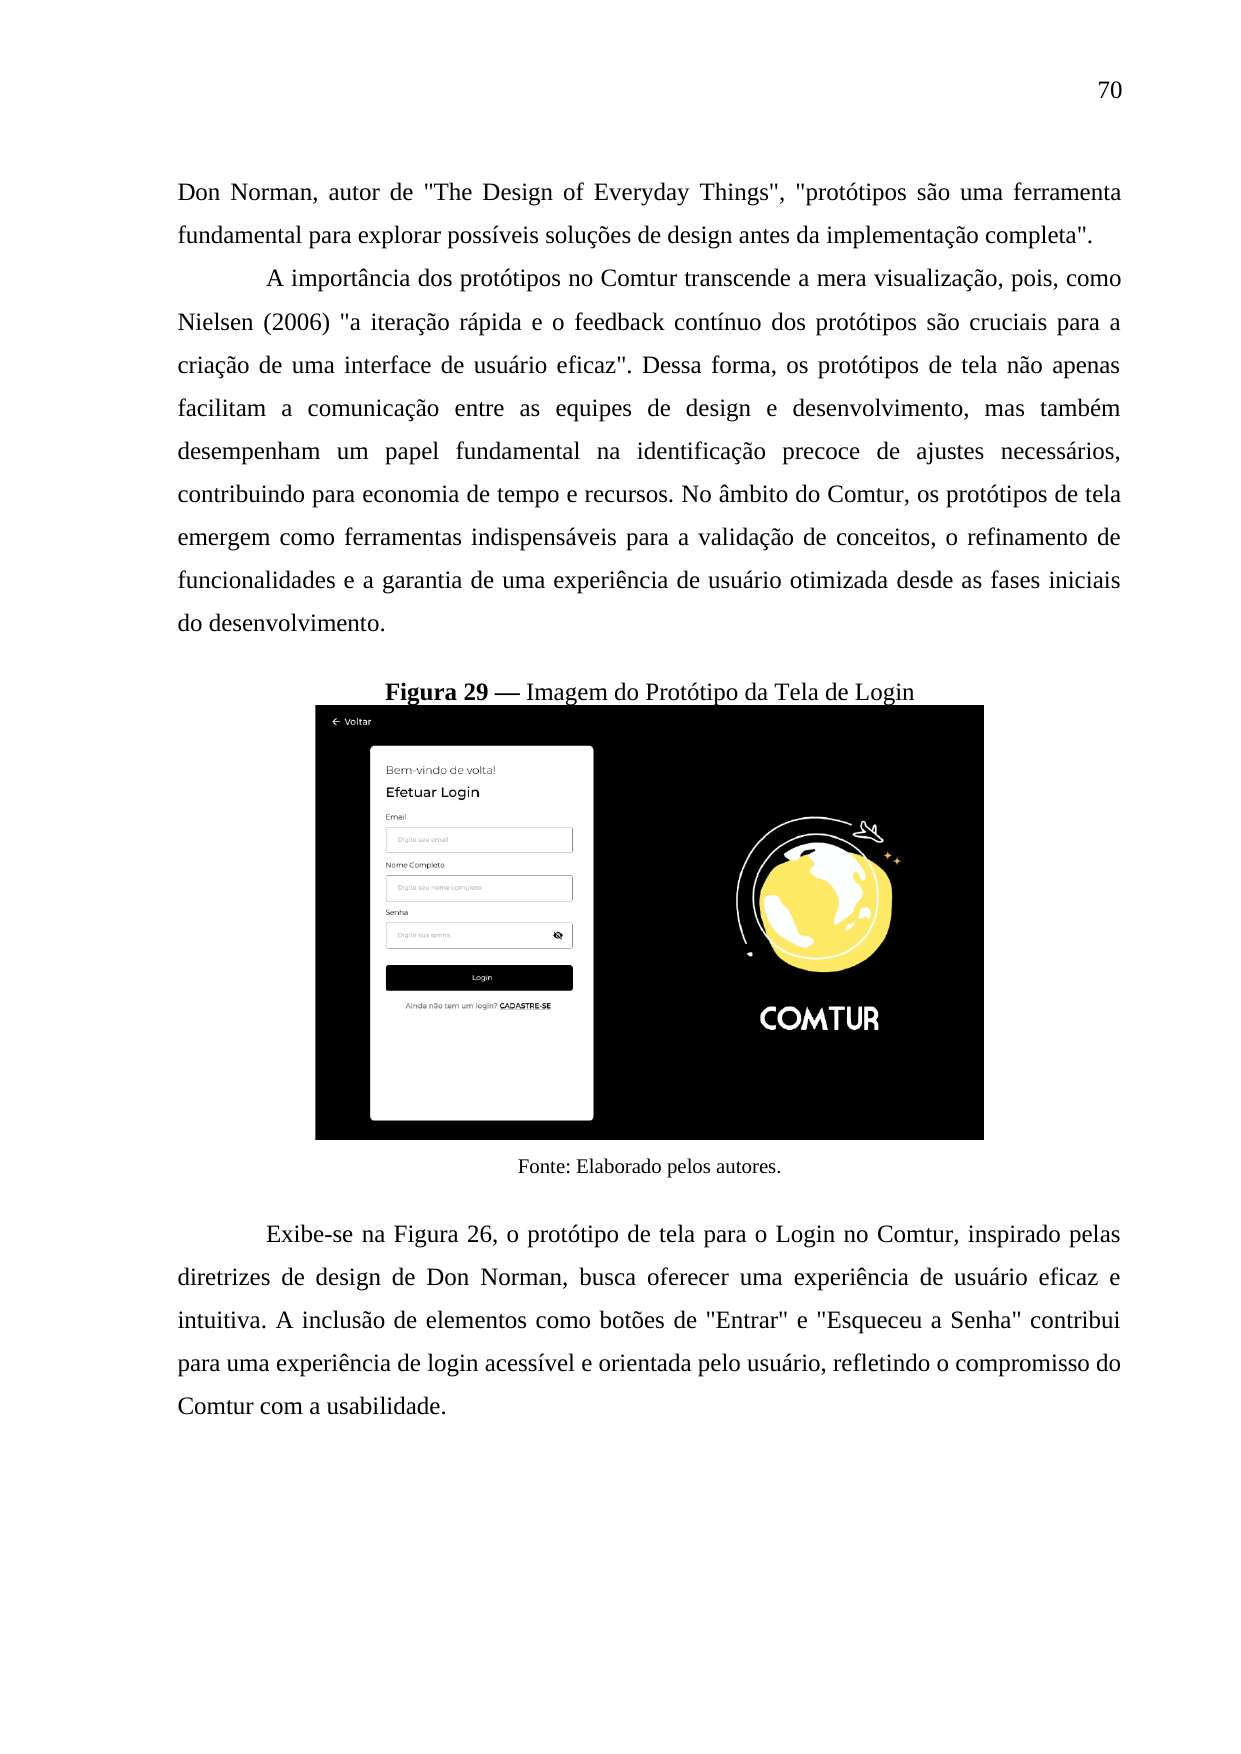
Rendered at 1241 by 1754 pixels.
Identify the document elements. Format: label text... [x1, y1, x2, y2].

text Figura 29 — Imagem do Protótipo da Tela de Login [177, 677, 1122, 705]
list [177, 177, 1122, 249]
list A importância dos protótipos no Comtur transcende a mera visualização, pois, como Nielsen (2006) "a iteração rápida e o feedback contínuo dos protótipos são cruciais para a criação de uma interface de usuário eficaz". Dessa forma, os protótipos de tela não apenas facilitam a comunicação entre as equipes de design e desenvolvimento, mas também desempenham um papel fundamental na identificação precoce de ajustes necessários, contribuindo para economia de tempo e recursos. No âmbito do Comtur, os protótipos de tela emergem como ferramentas indispensáveis para a validação de conceitos, o refinamento de funcionalidades e a garantia de uma experiência de usuário otimizada desde as fases iniciais do desenvolvimento. [177, 263, 1122, 637]
text Exibe-se na Figura 26, o protótipo de tela para o Login no Comtur, inspirado pelas diretrizes de design de Don Norman, busca oferecer uma experiência de usuário eficaz e intuitiva. A inclusão de elementos como botões de "Entrar" e "Esqueceu a Senha" contribui para uma experiência de login acessível e orientada pelo usuário, refletindo o compromisso do Comtur com a usabilidade. [177, 1219, 1122, 1420]
picture [315, 705, 984, 1140]
text Fonte: Elaborado pelos autores. [177, 1154, 1122, 1178]
